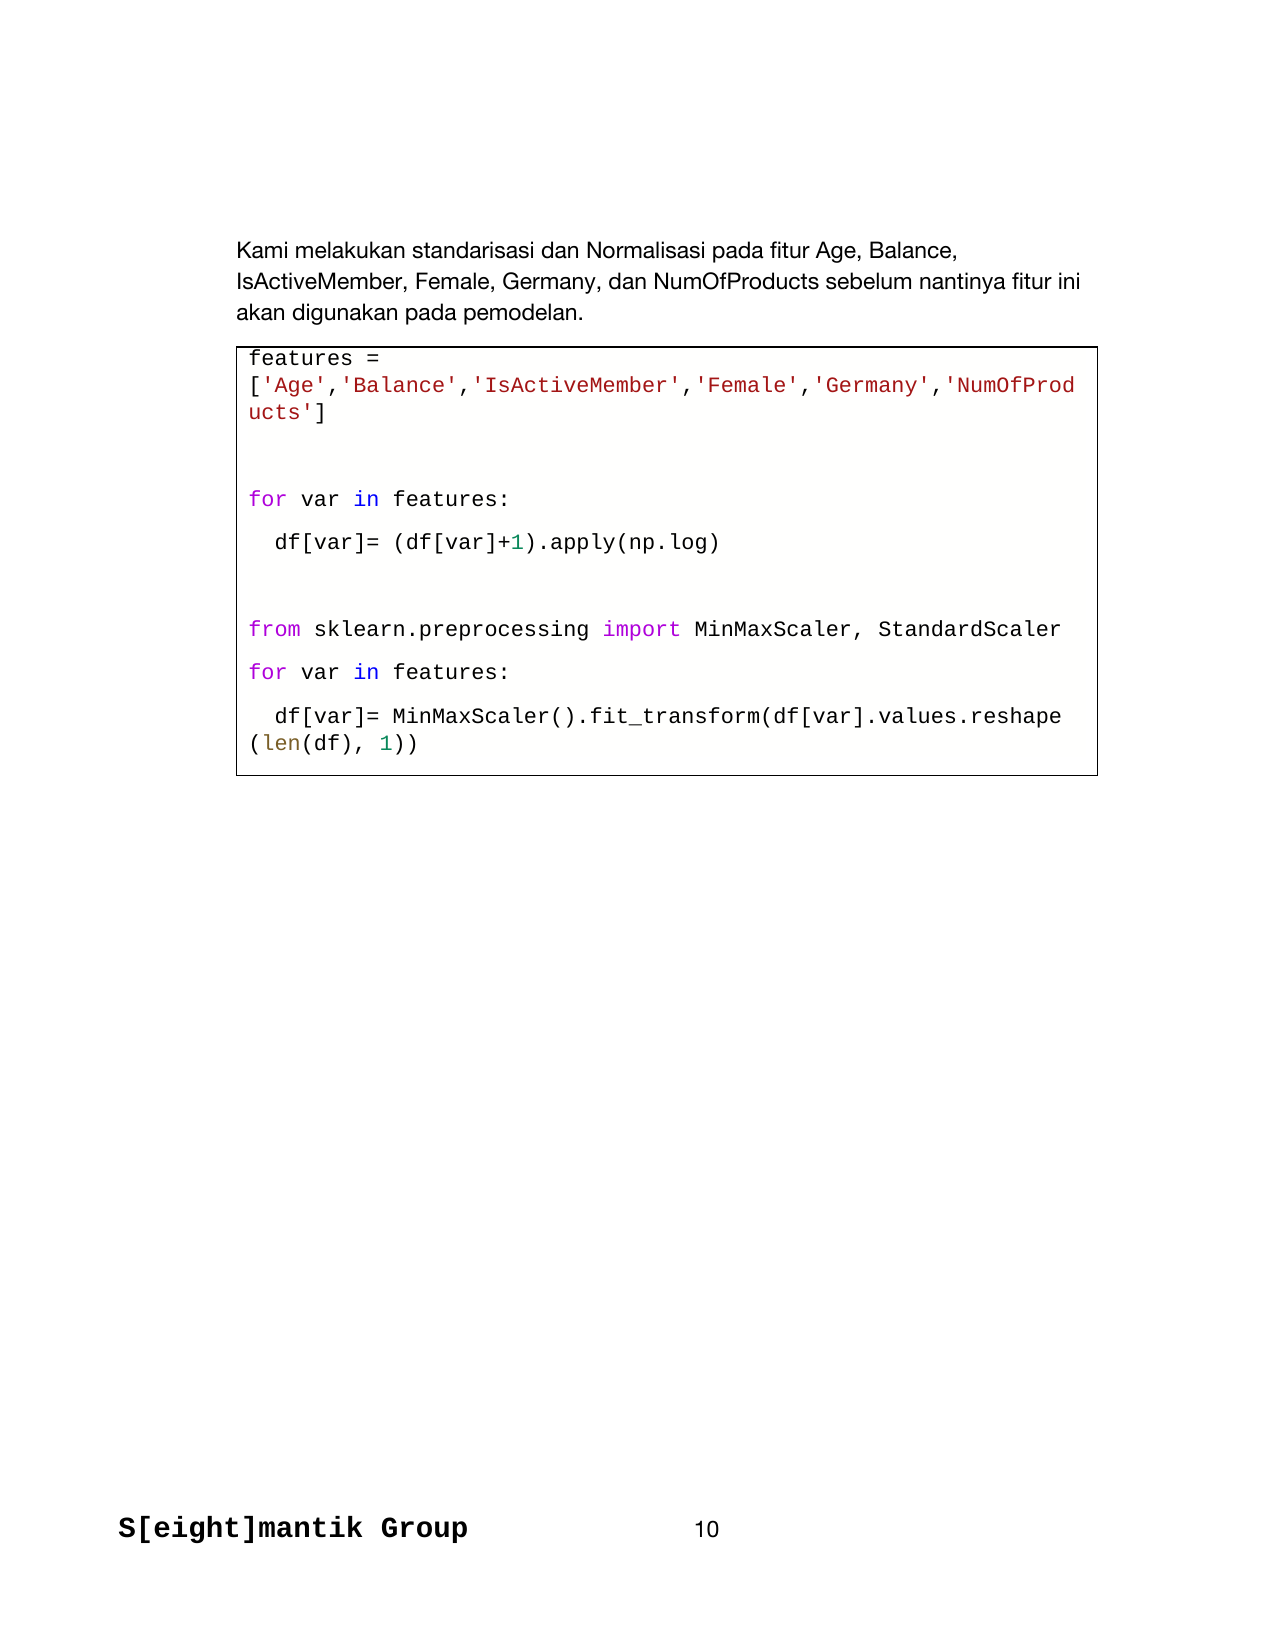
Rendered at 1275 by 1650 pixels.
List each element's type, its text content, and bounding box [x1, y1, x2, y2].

text Kami melakukan standarisasi dan Normalisasi pada fitur Age, Balance, IsActiveMember, Female, Germany, dan NumOfProducts sebelum nantinya fitur ini akan digunakan pada pemodelan. [236, 236, 1098, 327]
table_header features = ['Age','Balance','IsActiveMember','Female','Germany','NumOfProducts'] for var in features: df[var]= (df[var]+1).apply(np.log) from sklearn.preprocessing import MinMaxScaler, StandardScaler for var in features: df[var]= MinMaxScaler().fit_transform(df[var].values.reshape(len(df), 1)) [237, 348, 1097, 775]
